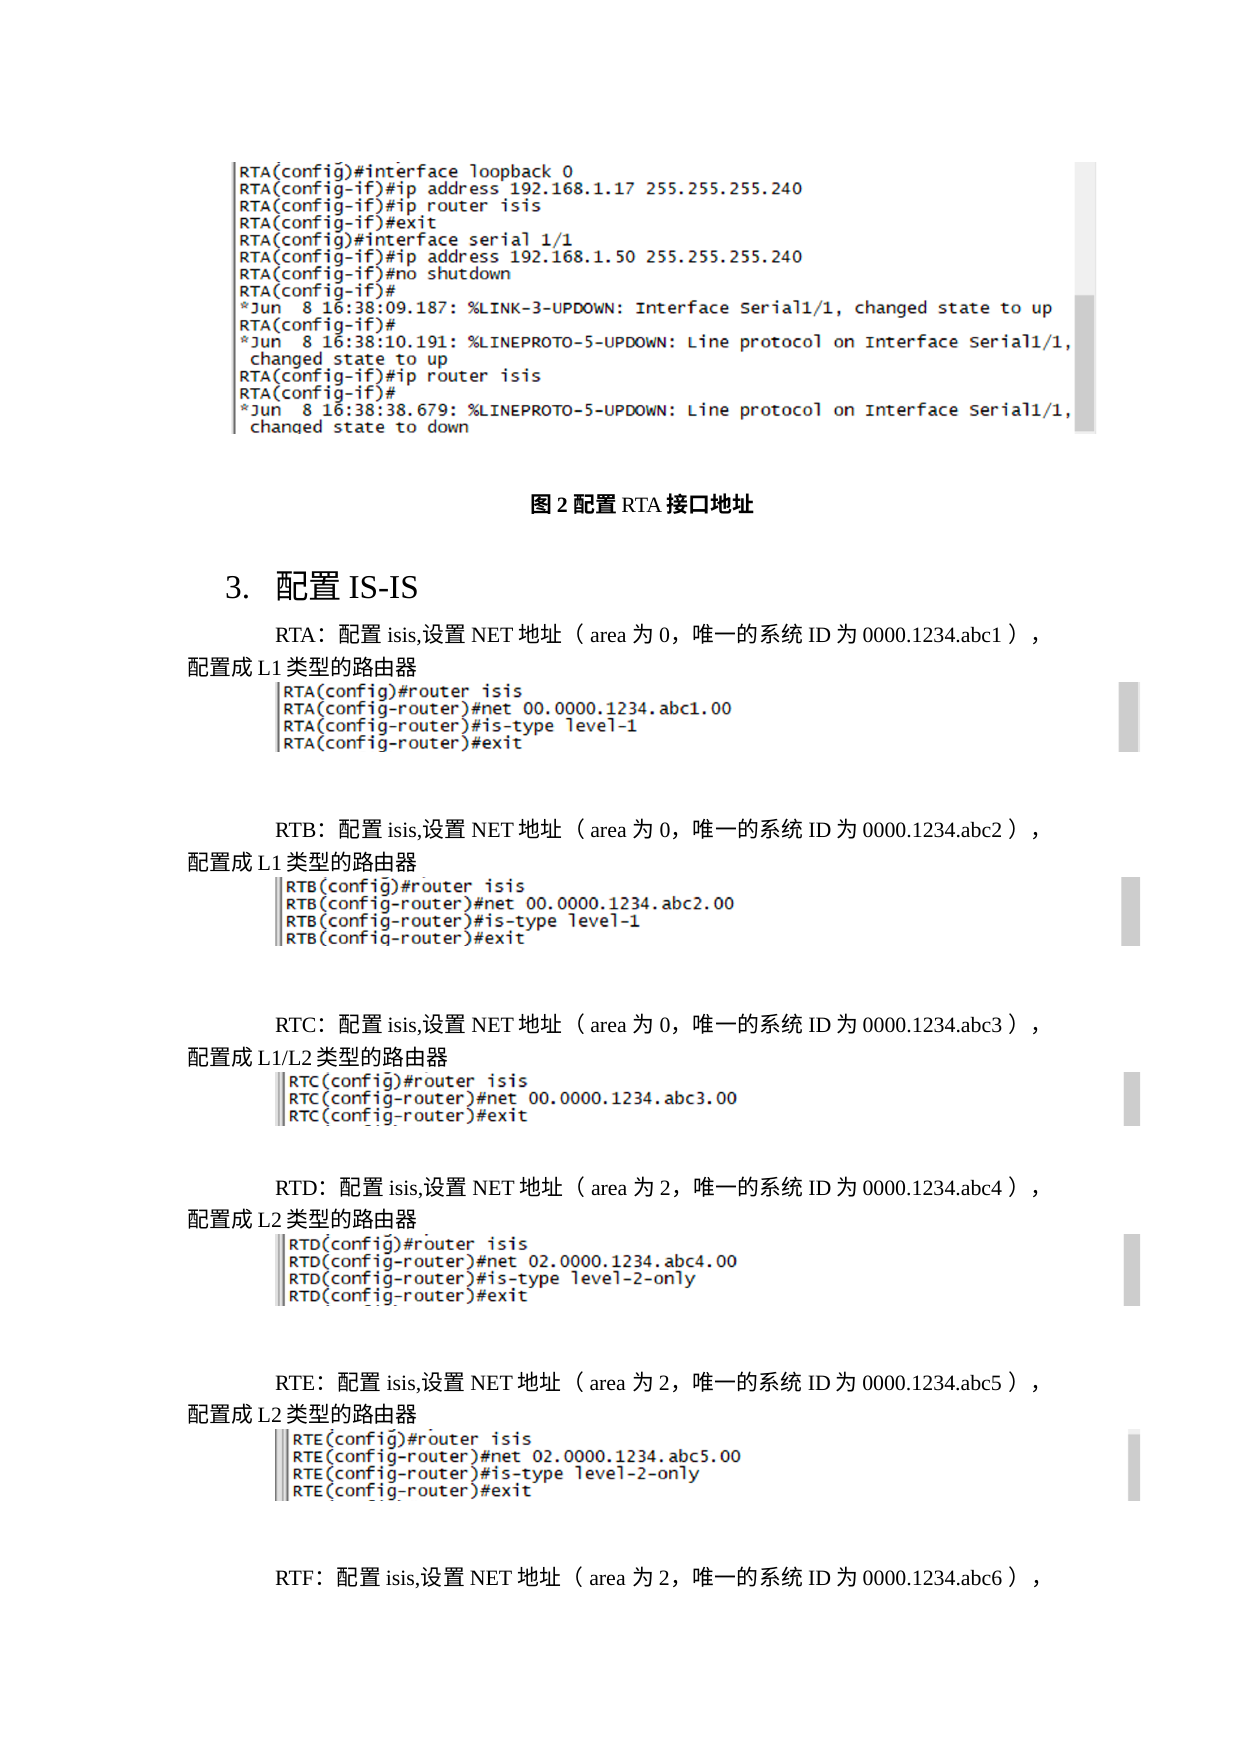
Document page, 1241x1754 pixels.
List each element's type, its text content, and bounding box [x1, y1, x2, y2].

picture [275, 1072, 1141, 1126]
text RTA：配置isis,设置NET地址（ area 为0，唯一的系统ID为0000.1234.abc1 ），配置成L1类型的路由器 [187, 617, 1053, 682]
text RTB：配置isis,设置NET地址（ area 为0，唯一的系统ID为0000.1234.abc2 ），配置成L1类型的路由器 [187, 812, 1053, 877]
text RTC：配置isis,设置NET地址（ area 为0，唯一的系统ID为0000.1234.abc3 ），配置成L1/L2类型的路由器 [187, 1007, 1053, 1072]
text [187, 1559, 1053, 1592]
picture [275, 877, 1141, 946]
picture [275, 1234, 1141, 1306]
picture [275, 1429, 1141, 1501]
picture [275, 682, 1141, 752]
text RTD：配置isis,设置NET地址（ area 为2，唯一的系统ID为0000.1234.abc4 ），配置成L2类型的路由器 [187, 1169, 1053, 1234]
text 图2 配置RTA接口地址 [187, 487, 1053, 519]
text RTE：配置isis,设置NET地址（ area 为2，唯一的系统ID为0000.1234.abc5 ），配置成L2类型的路由器 [187, 1364, 1053, 1429]
text 3. 配置IS-IS [225, 552, 1053, 617]
picture [231, 162, 1097, 434]
